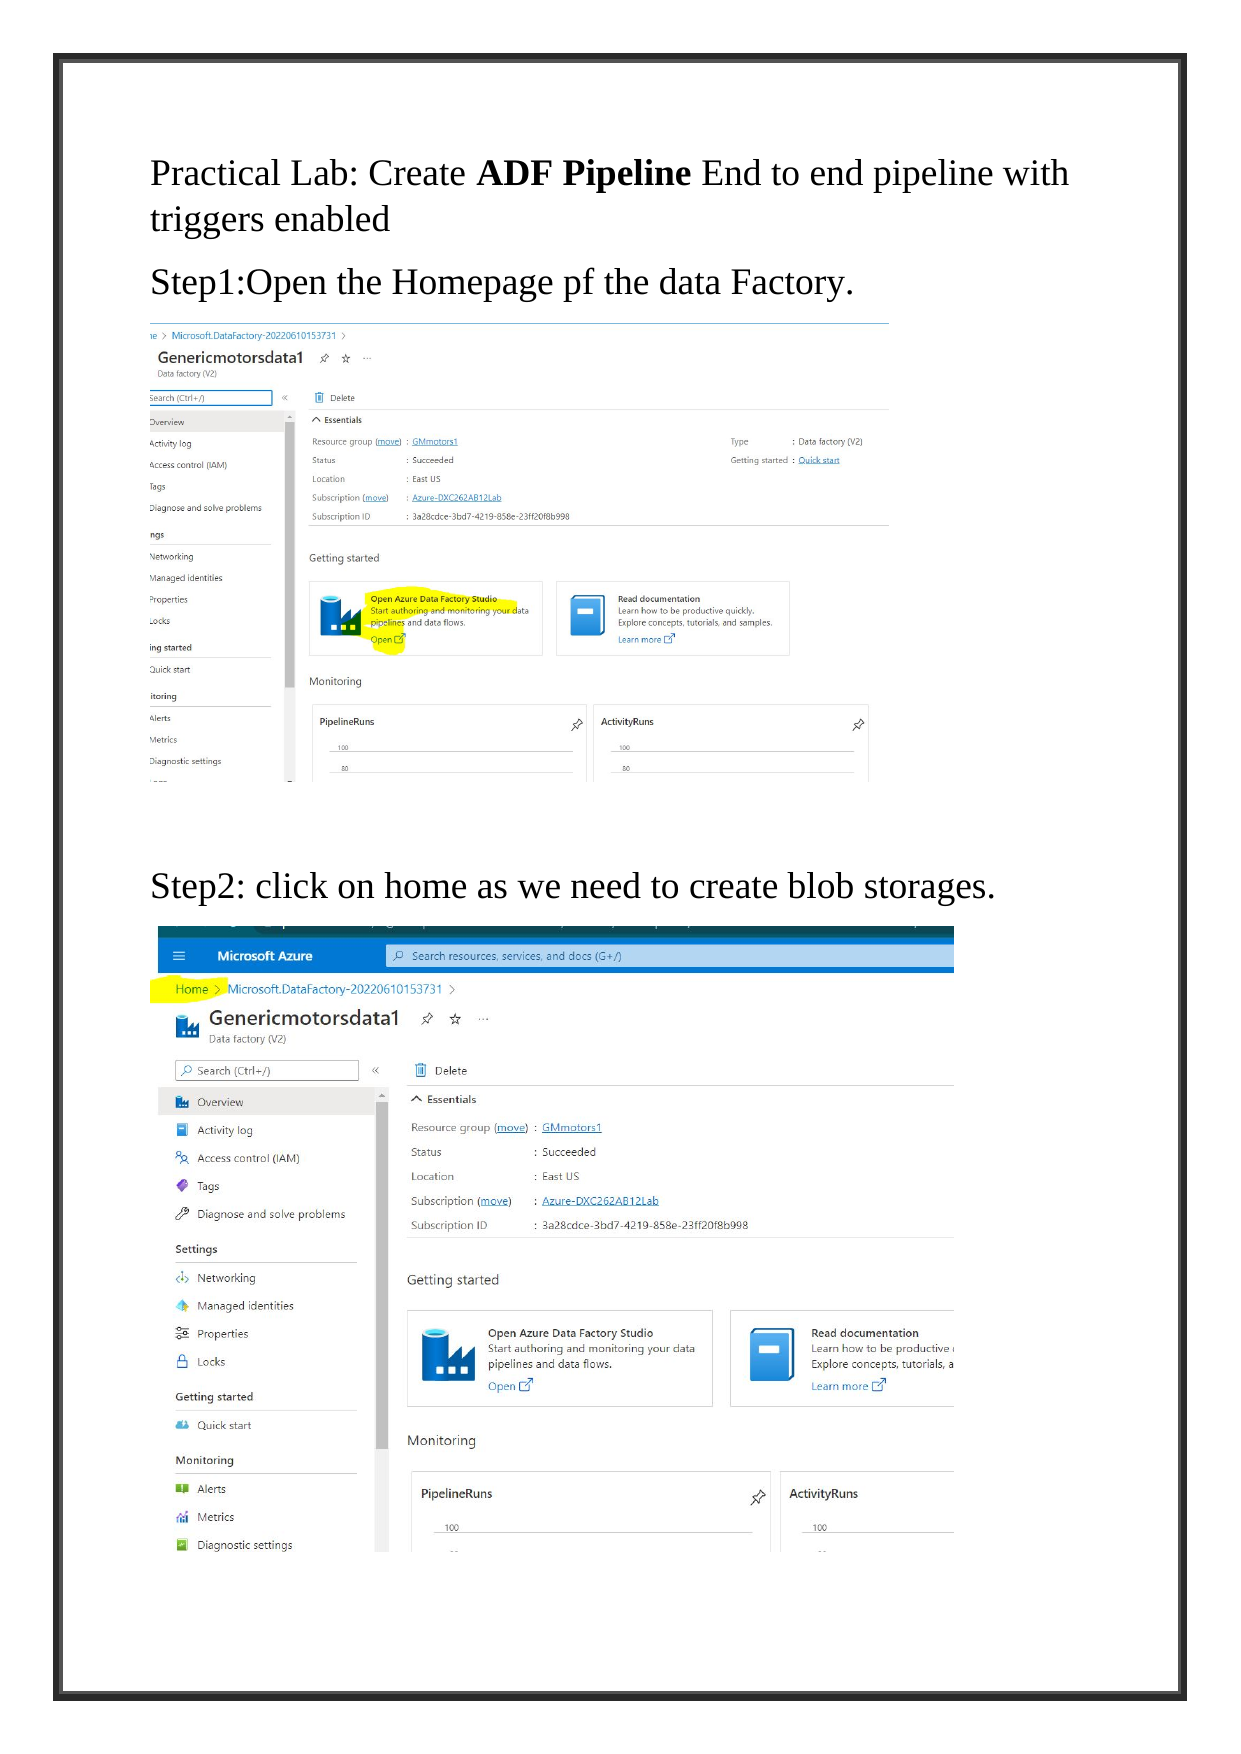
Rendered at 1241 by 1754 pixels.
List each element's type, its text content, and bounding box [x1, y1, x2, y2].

text Step1:Open the Homepage pf the data Factory. [150, 260, 1090, 303]
picture [150, 323, 889, 782]
picture [163, 926, 253, 936]
text Step2: click on home as we need to create blob storages. [150, 863, 1090, 906]
picture [150, 926, 954, 1552]
text Practical Lab: Create ADF Pipeline End to end pipeline with triggers enabled [150, 150, 1090, 240]
